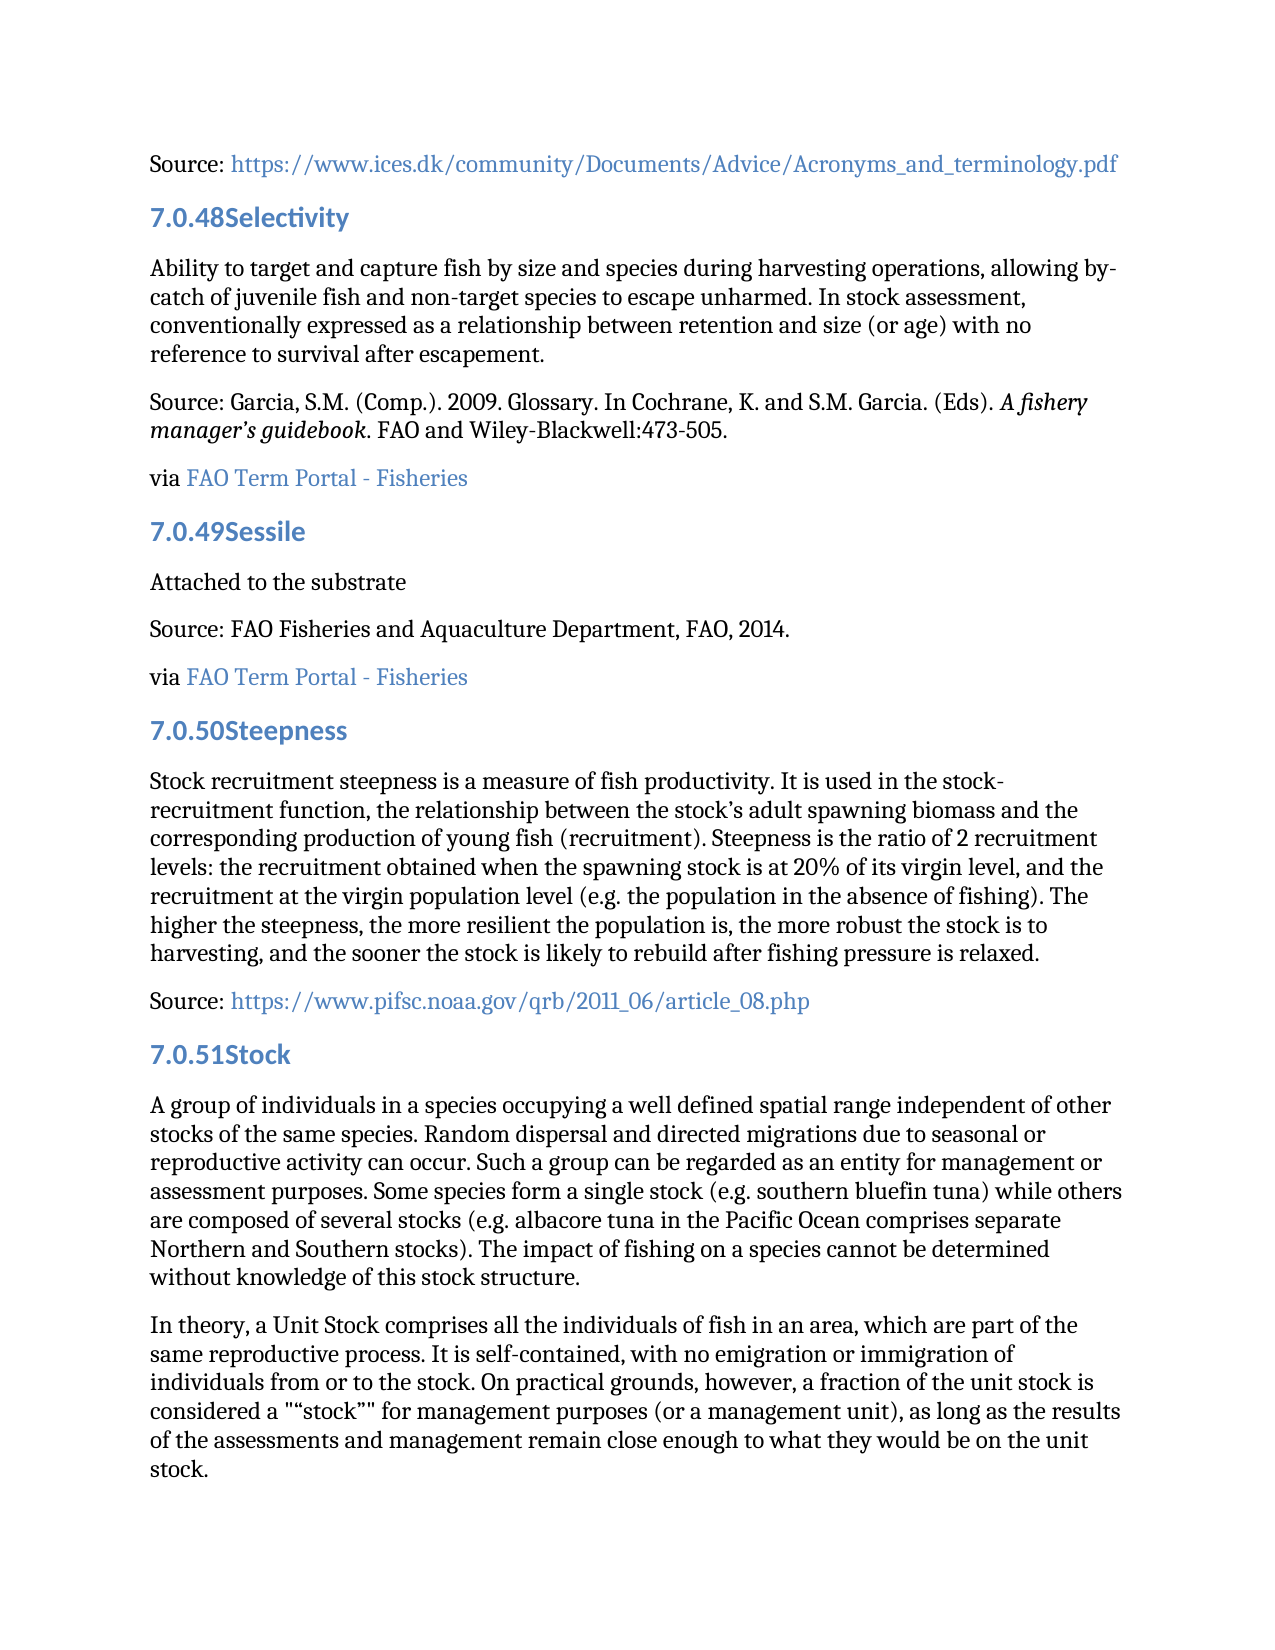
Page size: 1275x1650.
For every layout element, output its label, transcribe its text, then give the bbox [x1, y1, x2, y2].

text In theory, a Unit Stock comprises all the individuals of fish in an area, which are part of the same reproductive process. It is self-contained, with no emigration or immigration of individuals from or to the stock. On practical grounds, however, a fraction of the unit stock is considered a "“stock”" for management purposes (or a management unit), as long as the results of the assessments and management remain close enough to what they would be on the unit stock. [150, 1311, 1125, 1483]
subtitle 7.0.51 Stock [150, 1036, 1125, 1072]
text Source: FAO Fisheries and Aquaculture Department, FAO, 2014. [150, 615, 1125, 644]
subtitle 7.0.49 Sessile [150, 513, 1125, 549]
subtitle 7.0.50 Steepness [150, 712, 1125, 748]
text Source: https://www.pifsc.noaa.gov/qrb/2011_06/article_08.php [150, 987, 1125, 1016]
text A group of individuals in a species occupying a well defined spatial range independent of other stocks of the same species. Random dispersal and directed migrations due to seasonal or reproductive activity can occur. Such a group can be regarded as an entity for management or assessment purposes. Some species form a single stock (e.g. southern bluefin tuna) while others are composed of several stocks (e.g. albacore tuna in the Pacific Ocean comprises separate Northern and Southern stocks). The impact of fishing on a species cannot be determined without knowledge of this stock structure. [150, 1091, 1125, 1292]
text Attached to the substrate [150, 568, 1125, 597]
text via FAO Term Portal - Fisheries [150, 464, 1125, 493]
text Source: https://www.ices.dk/community/Documents/Advice/Acronyms_and_terminology.pdf [150, 150, 1125, 179]
text Source: Garcia, S.M. (Comp.). 2009. Glossary. In Cochrane, K. and S.M. Garcia. (Eds). A fishery manager’s guidebook. FAO and Wiley-Blackwell:473-505. [150, 388, 1125, 445]
text Stock recruitment steepness is a measure of fish productivity. It is used in the stock-recruitment function, the relationship between the stock’s adult spawning biomass and the corresponding production of young fish (recruitment). Steepness is the ratio of 2 recruitment levels: the recruitment obtained when the spawning stock is at 20% of its virgin level, and the recruitment at the virgin population level (e.g. the population in the absence of fishing). The higher the steepness, the more resilient the population is, the more robust the stock is to harvesting, and the sooner the stock is likely to rebuild after fishing pressure is relaxed. [150, 767, 1125, 968]
text Ability to target and capture fish by size and species during harvesting operations, allowing by-catch of juvenile fish and non-target species to escape unharmed. In stock assessment, conventionally expressed as a relationship between retention and size (or age) with no reference to survival after escapement. [150, 254, 1125, 369]
subtitle 7.0.48 Selectivity [150, 199, 1125, 235]
text via FAO Term Portal - Fisheries [150, 663, 1125, 692]
